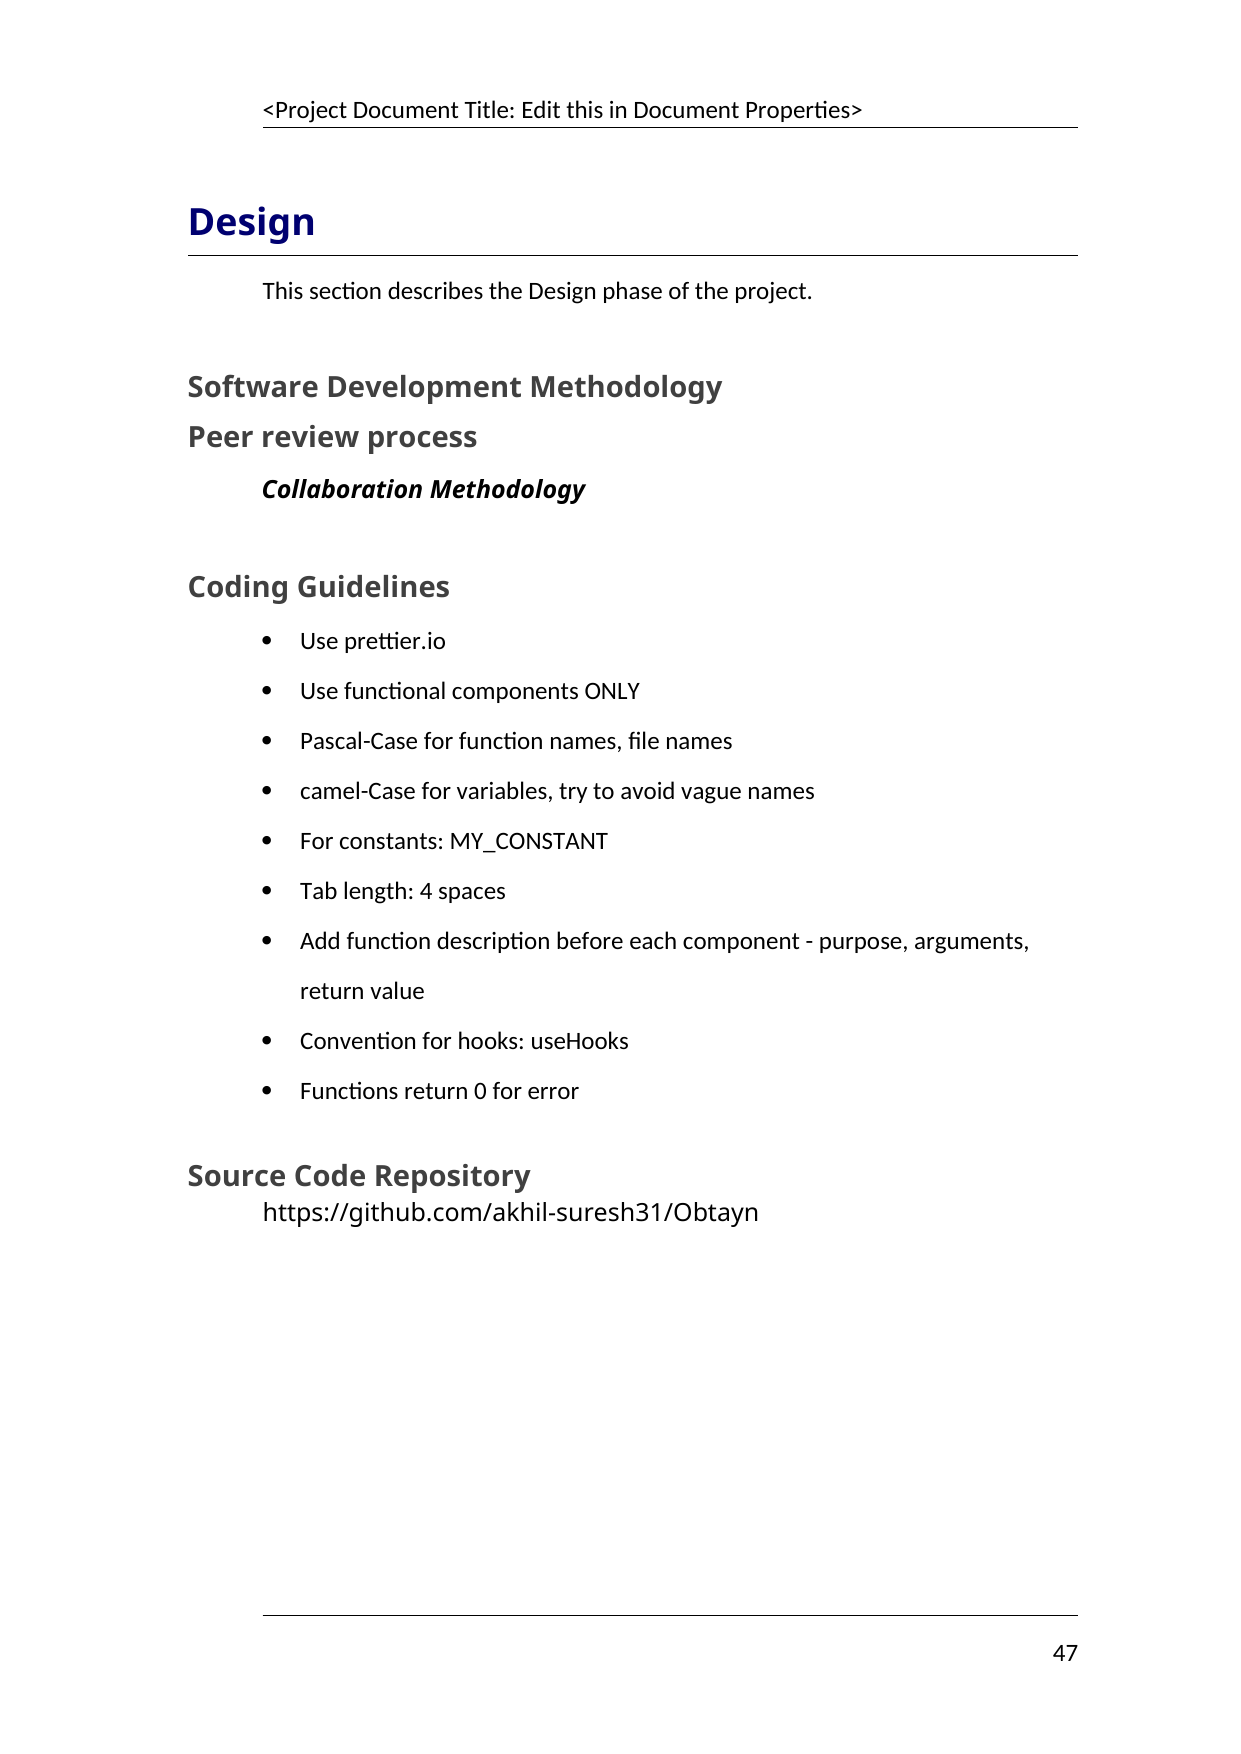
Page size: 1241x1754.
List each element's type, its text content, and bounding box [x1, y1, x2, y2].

list For constants: MY_CONSTANT [262, 806, 1078, 856]
subtitle Peer review process [187, 406, 1078, 456]
subtitle Source Code Repository [187, 1145, 1078, 1195]
list camel-Case for variables, try to avoid vague names [262, 756, 1078, 806]
list Add function description before each component - purpose, arguments, return value [262, 906, 1078, 1006]
list Functions return 0 for error [262, 1056, 1078, 1106]
text This section describes the Design phase of the project. [262, 256, 1078, 306]
text https://github.com/akhil-suresh31/Obtayn [187, 1195, 1078, 1229]
subtitle Design [187, 195, 1078, 256]
subtitle Software Development Methodology [187, 356, 1078, 406]
subtitle Coding Guidelines [187, 556, 1078, 606]
list Tab length: 4 spaces [262, 856, 1078, 906]
list Use functional components ONLY [262, 656, 1078, 706]
list Convention for hooks: useHooks [262, 1006, 1078, 1056]
subtitle Collaboration Methodology [261, 456, 1078, 506]
list Use prettier.io [262, 606, 1078, 656]
list Pascal-Case for function names, file names [262, 706, 1078, 756]
